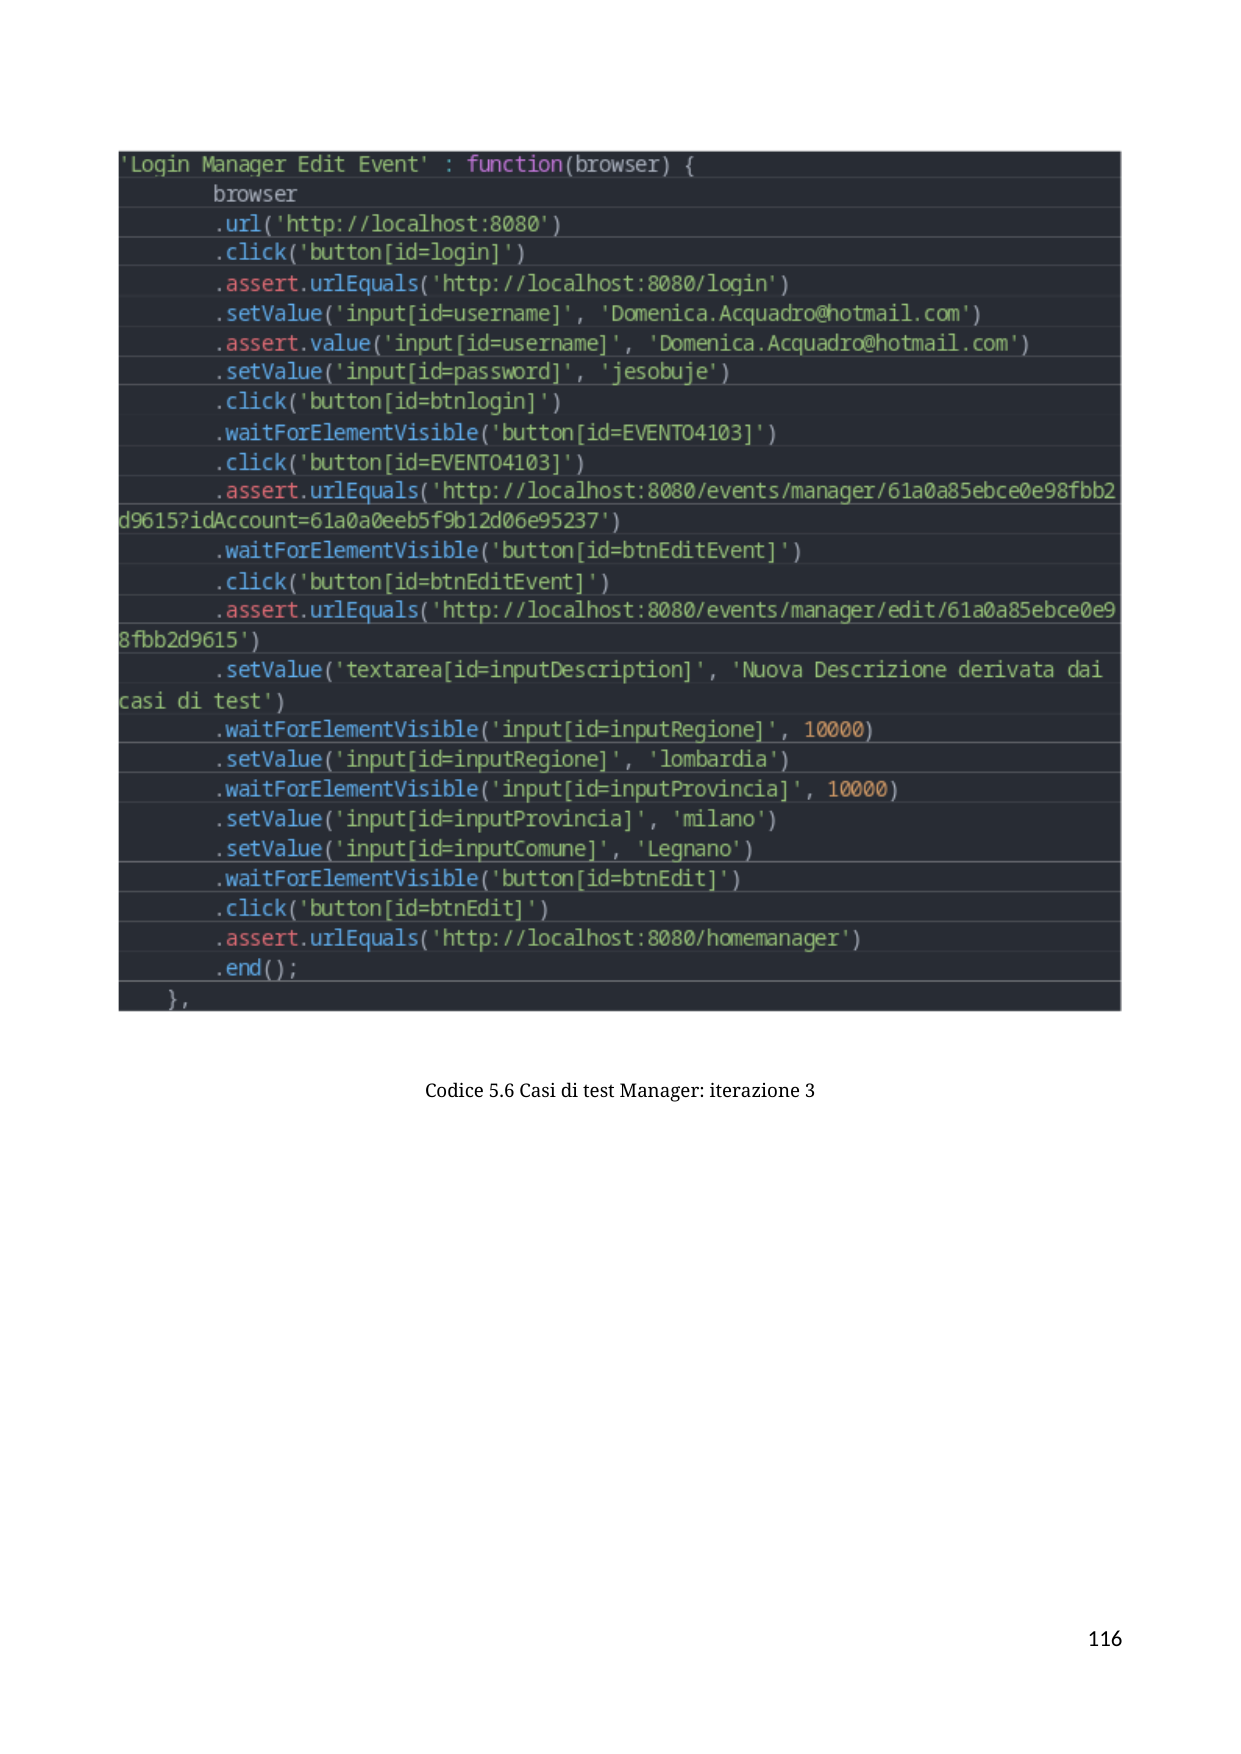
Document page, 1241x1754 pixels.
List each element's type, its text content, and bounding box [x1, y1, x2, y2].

text Codice 5.6 Casi di test Manager: iterazione 3 [118, 1077, 1122, 1102]
